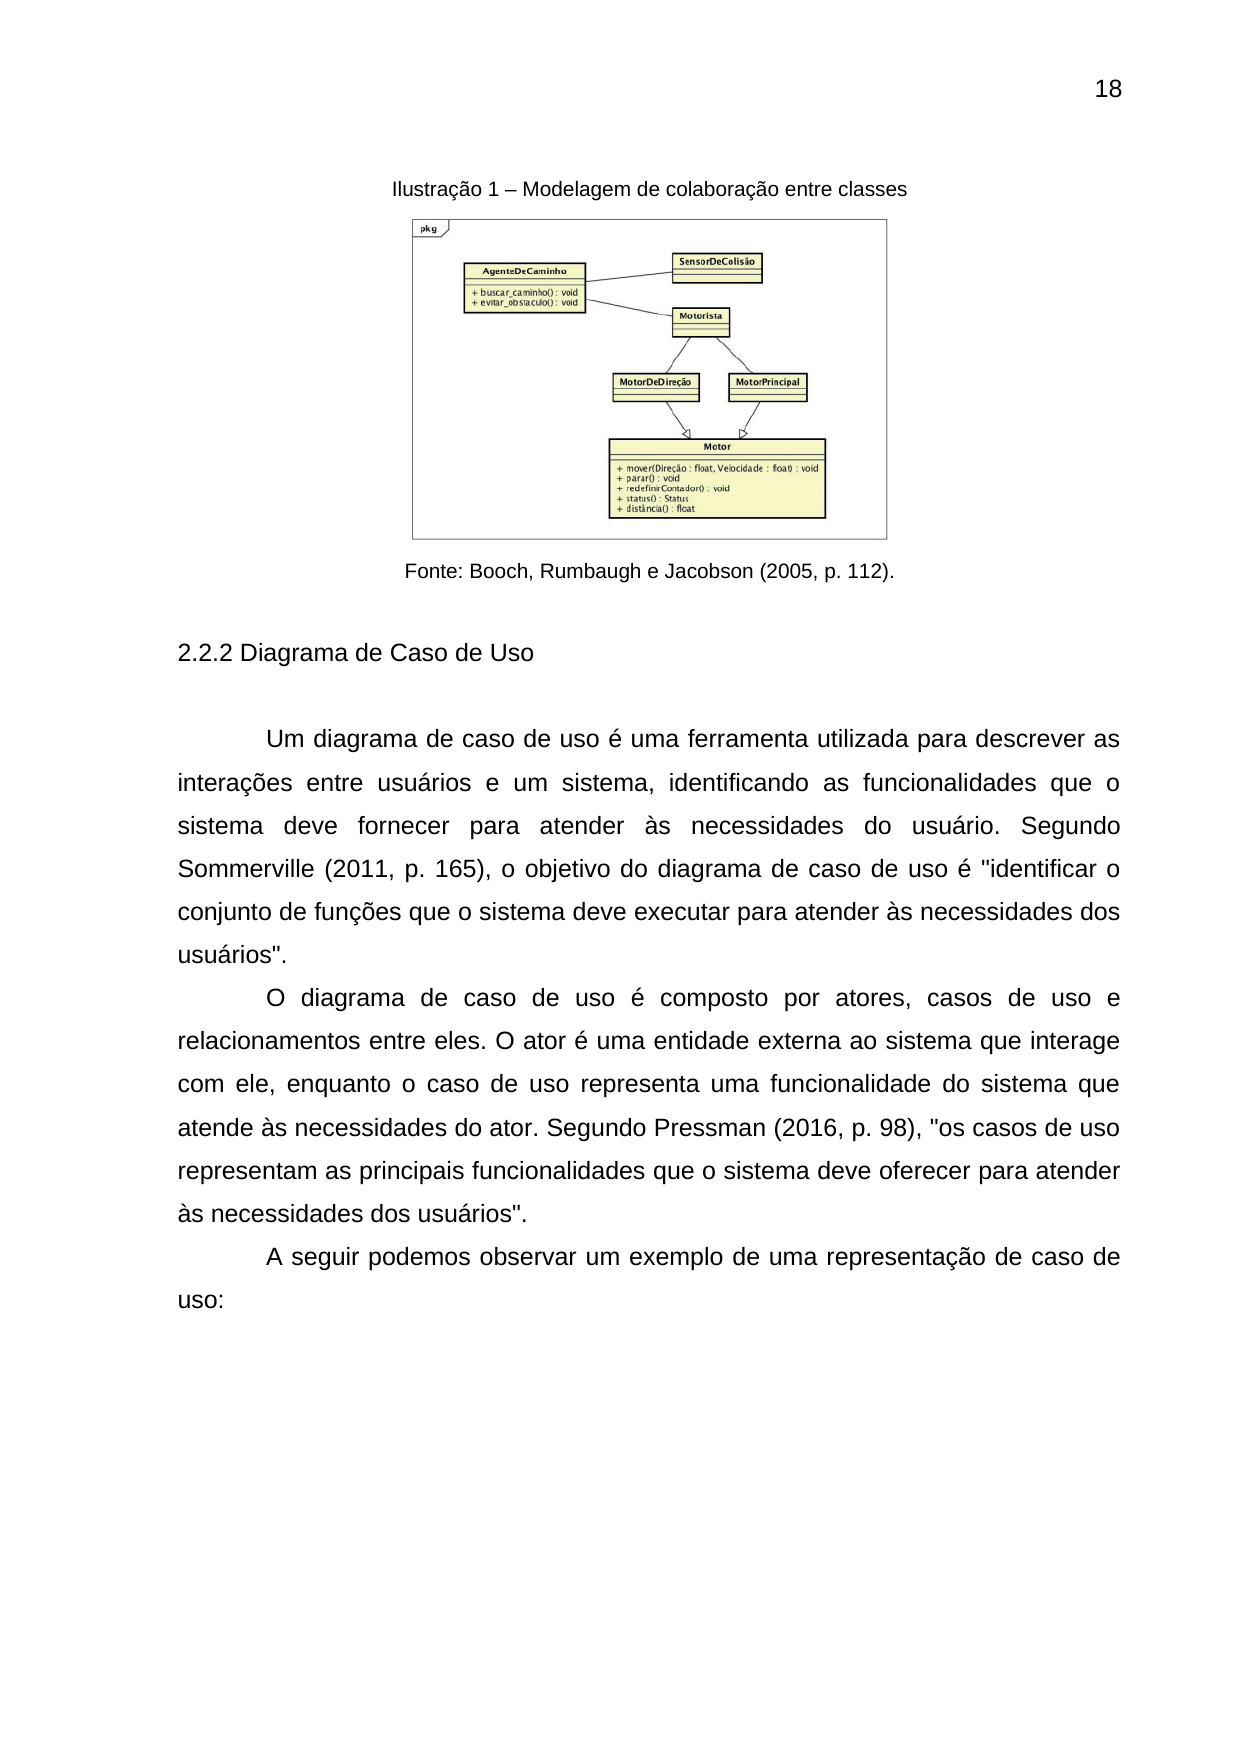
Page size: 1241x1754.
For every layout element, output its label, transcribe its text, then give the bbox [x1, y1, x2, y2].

picture [407, 213, 893, 545]
text Um diagrama de caso de uso é uma ferramenta utilizada para descrever as interações entre usuários e um sistema, identificando as funcionalidades que o sistema deve fornecer para atender às necessidades do usuário. Segundo Sommerville (2011, p. 165), o objetivo do diagrama de caso de uso é "identificar o conjunto de funções que o sistema deve executar para atender às necessidades dos usuários". [177, 724, 1122, 969]
text Fonte: Booch, Rumbaugh e Jacobson (2005, p. 112). [177, 559, 1122, 583]
text O diagrama de caso de uso é composto por atores, casos de uso e relacionamentos entre eles. O ator é uma entidade externa ao sistema que interage com ele, enquanto o caso de uso representa uma funcionalidade do sistema que atende às necessidades do ator. Segundo Pressman (2016, p. 98), "os casos de uso representam as principais funcionalidades que o sistema deve oferecer para atender às necessidades dos usuários". [177, 983, 1122, 1227]
subtitle 2.2.2 Diagrama de Caso de Uso [177, 638, 1122, 667]
text A seguir podemos observar um exemplo de uma representação de caso de uso: [177, 1242, 1122, 1314]
text Ilustração 1 – Modelagem de colaboração entre classes [177, 177, 1122, 201]
